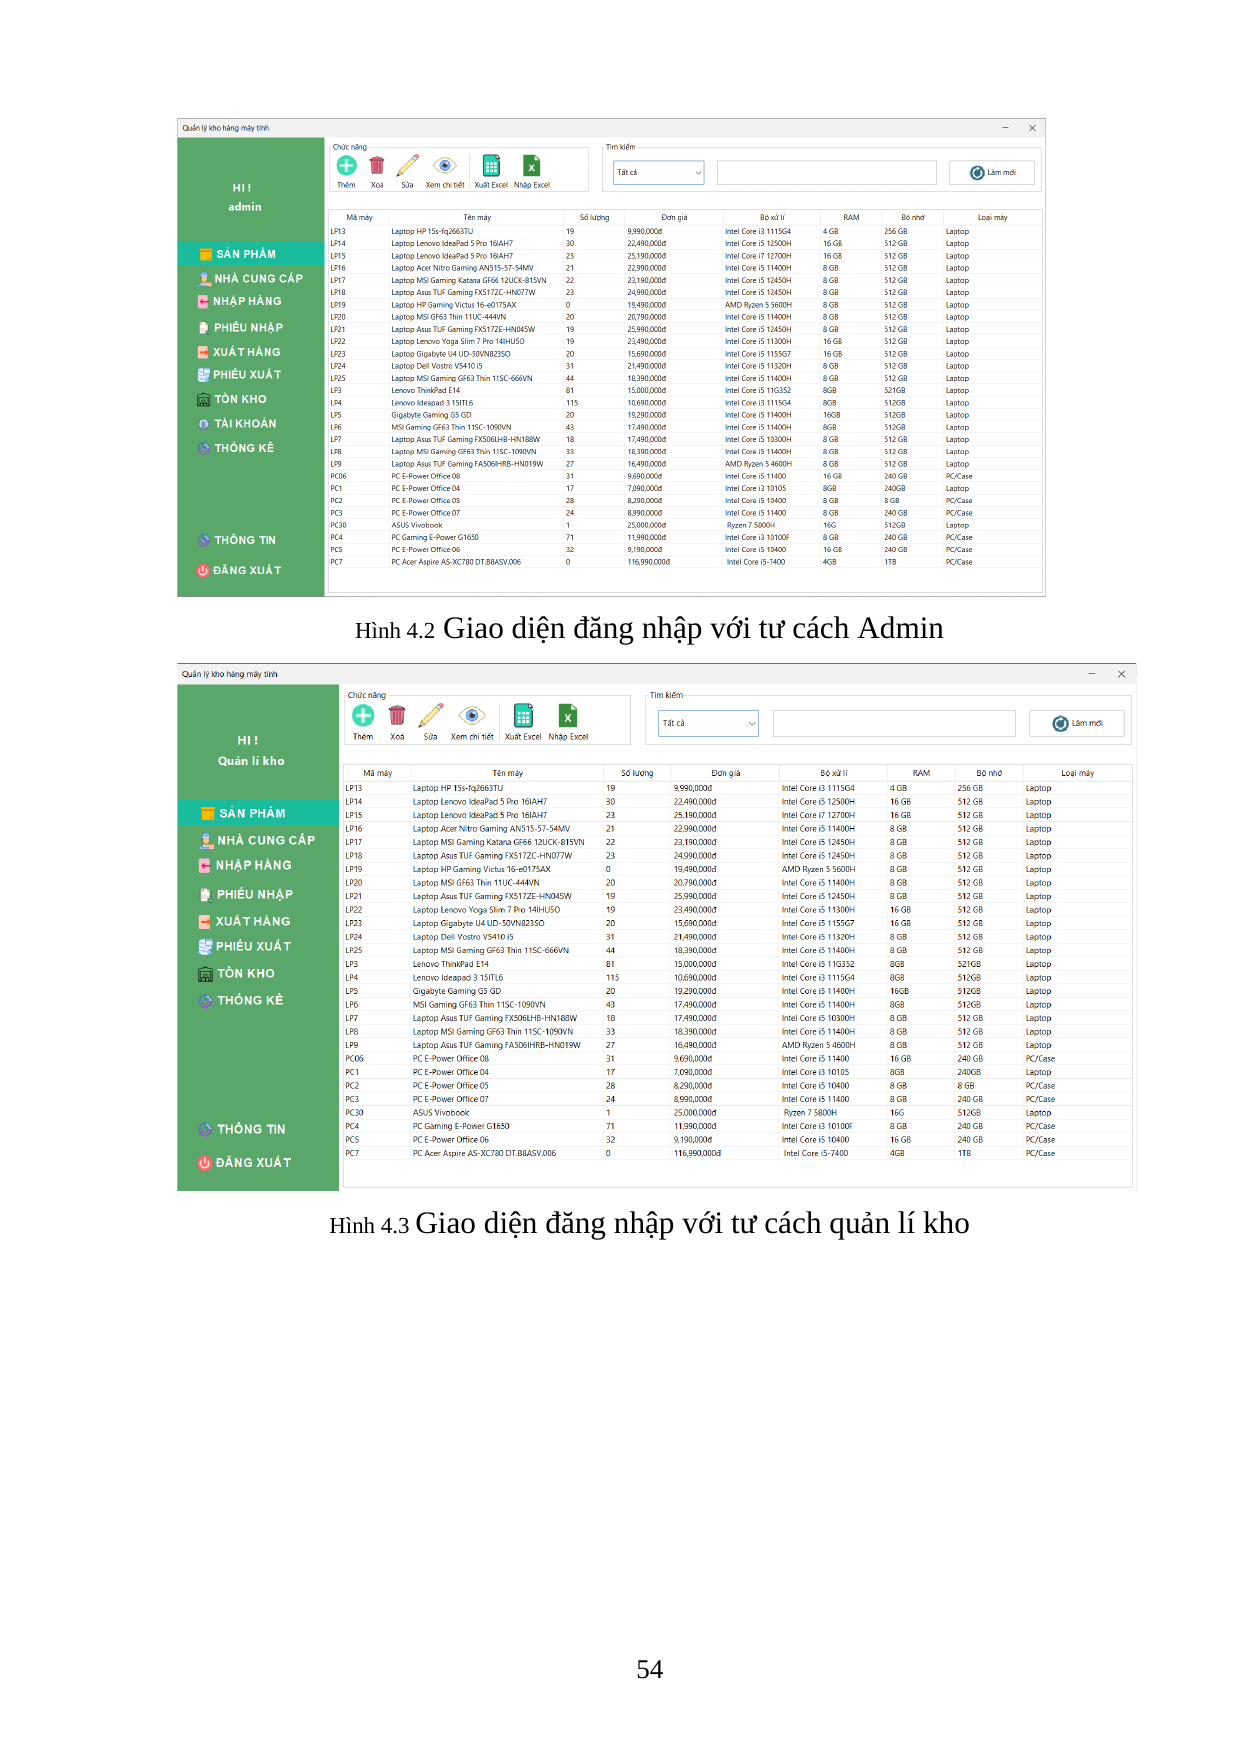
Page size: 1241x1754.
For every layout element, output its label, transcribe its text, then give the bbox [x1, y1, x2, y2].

picture [177, 118, 1046, 597]
text Hình 4.2 Giao diện đăng nhập với tư cách Admin [177, 610, 1122, 646]
text Hình 4.3 Giao diện đăng nhập với tư cách quản lí kho [177, 1204, 1122, 1240]
picture [177, 663, 1137, 1191]
